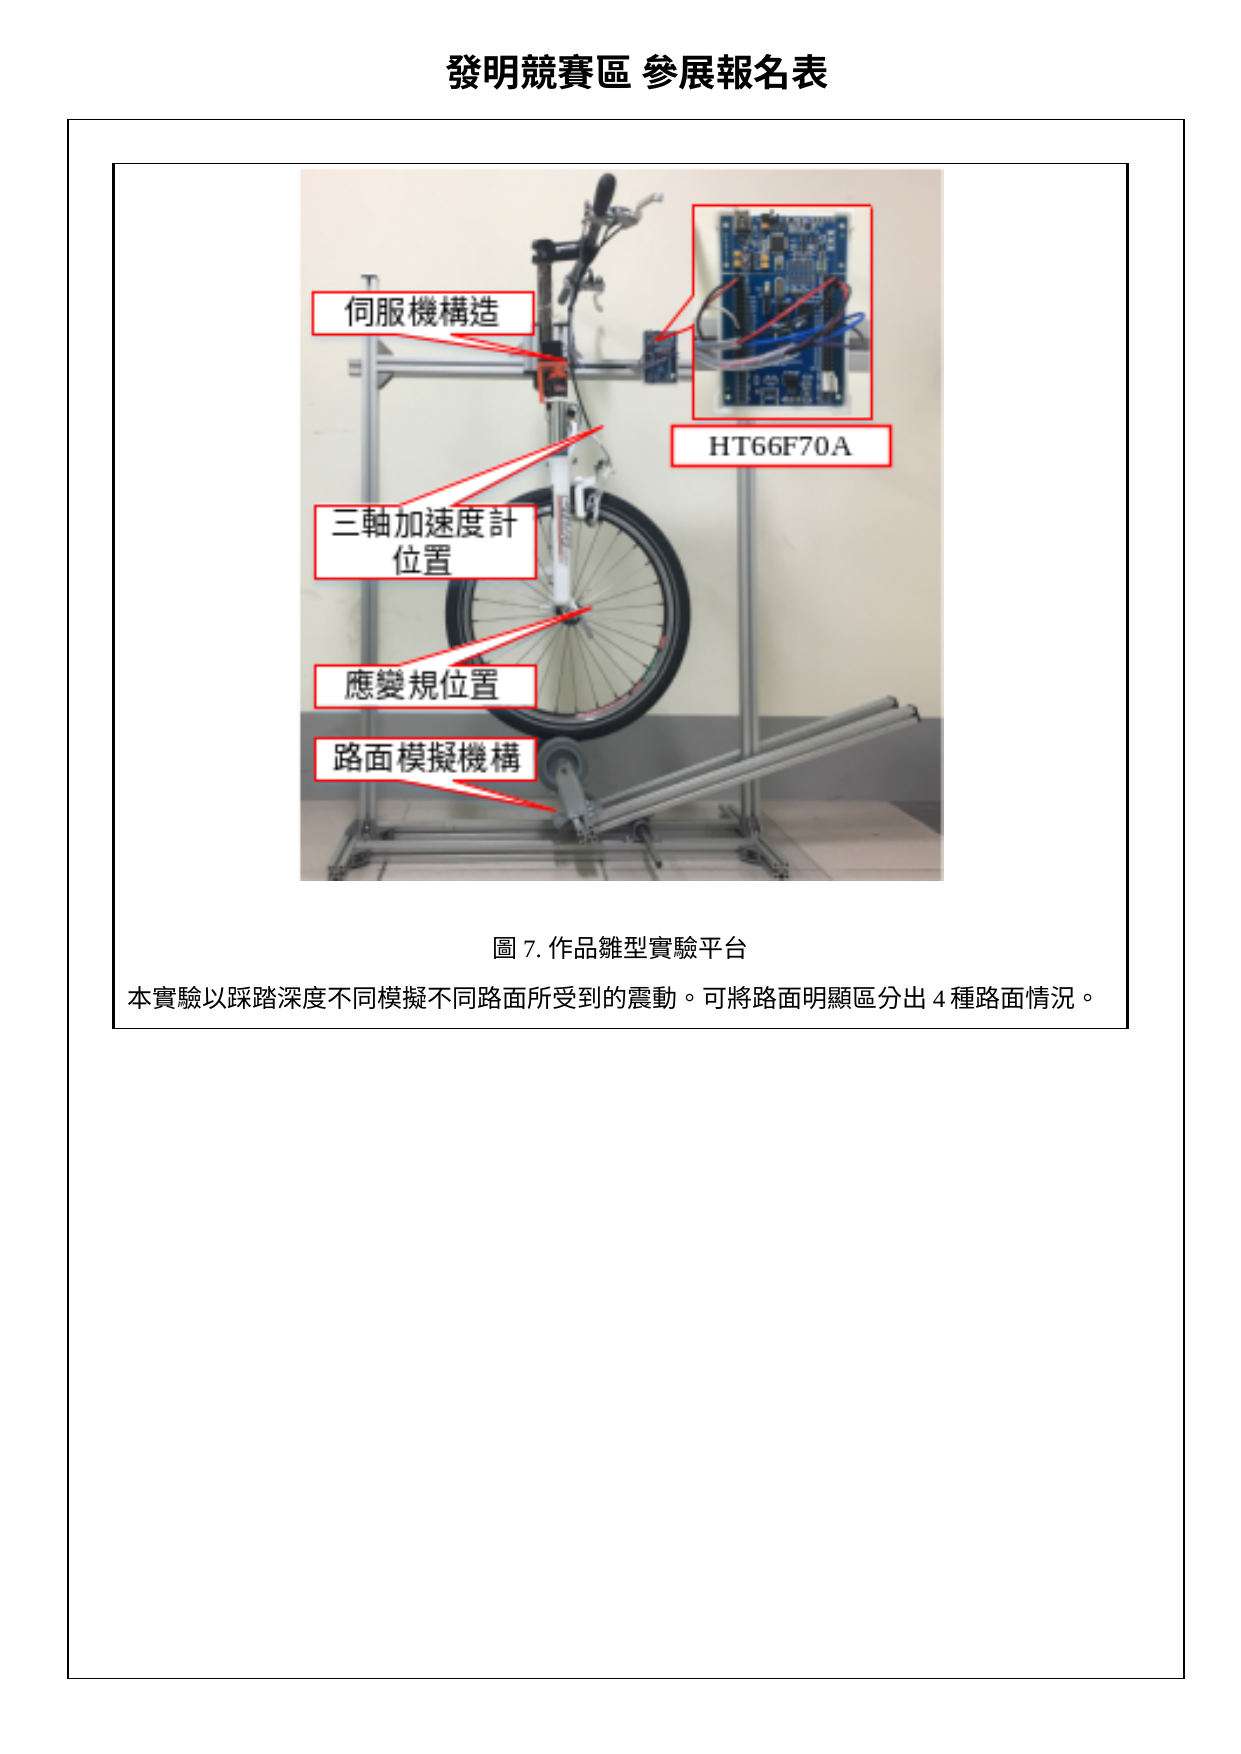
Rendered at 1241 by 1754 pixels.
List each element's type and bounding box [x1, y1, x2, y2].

table_cell [115, 164, 1126, 1028]
